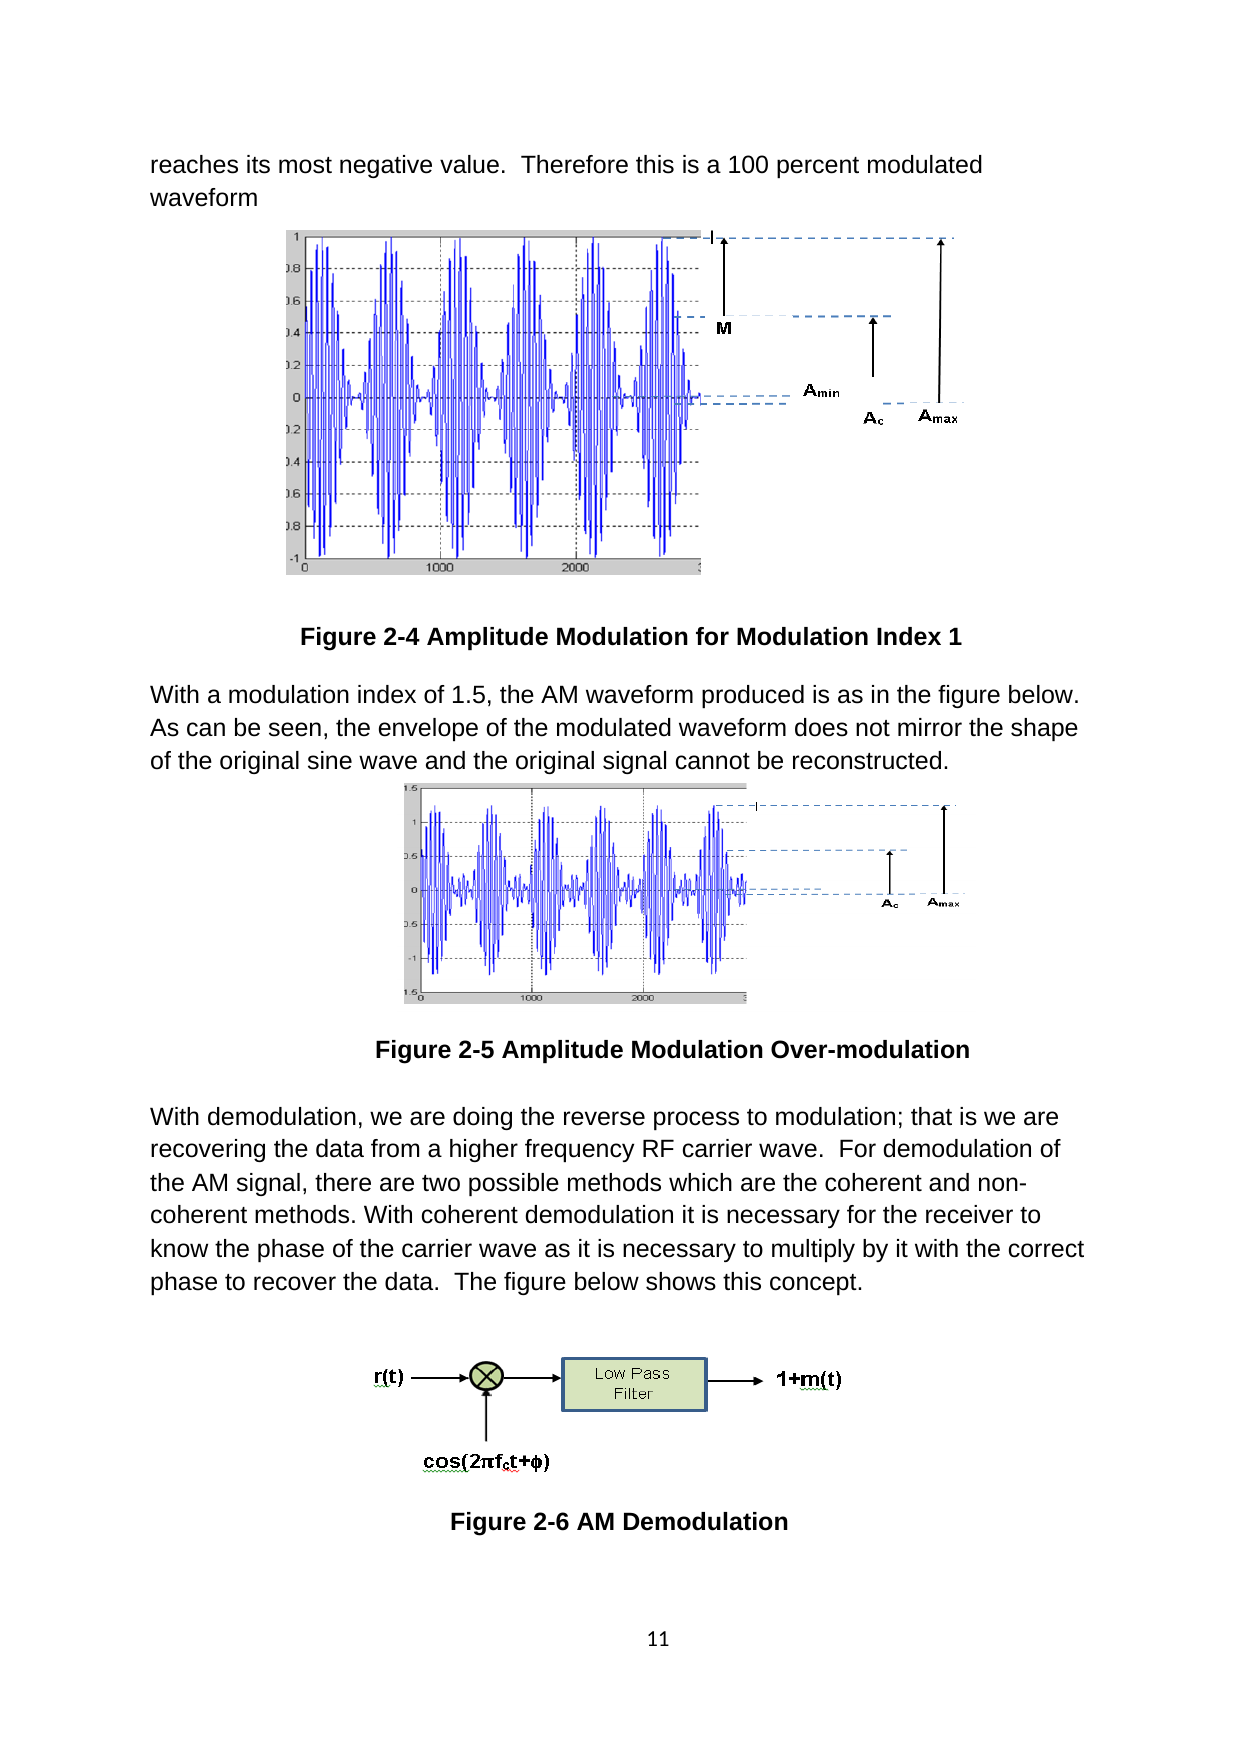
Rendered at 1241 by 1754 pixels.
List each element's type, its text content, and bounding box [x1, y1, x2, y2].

picture [397, 782, 976, 1012]
text Figure 2-5 Amplitude Modulation Over-modulation [300, 1035, 1090, 1064]
text Figure 2-4 Amplitude Modulation for Modulation Index 1 [225, 622, 1090, 651]
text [150, 150, 1090, 212]
text With a modulation index of 1.5, the AM waveform produced is as in the figure below. As can be seen, the envelope of the modulated waveform does not mirror the shape of the original sine wave and the original signal cannot be reconstructed. [150, 680, 1090, 775]
picture [278, 227, 970, 582]
text Figure 2-6 AM Demodulation [450, 1299, 1090, 1536]
picture [324, 1306, 450, 1499]
text With demodulation, we are doing the reverse process to modulation; that is we are recovering the data from a higher frequency RF carrier wave. For demodulation of the AM signal, there are two possible methods which are the coherent and non-coherent methods. With coherent demodulation it is necessary for the receiver to know the phase of the carrier wave as it is necessary to multiply by it with the correct phase to recover the data. The figure below shows this concept. [150, 1101, 1090, 1295]
